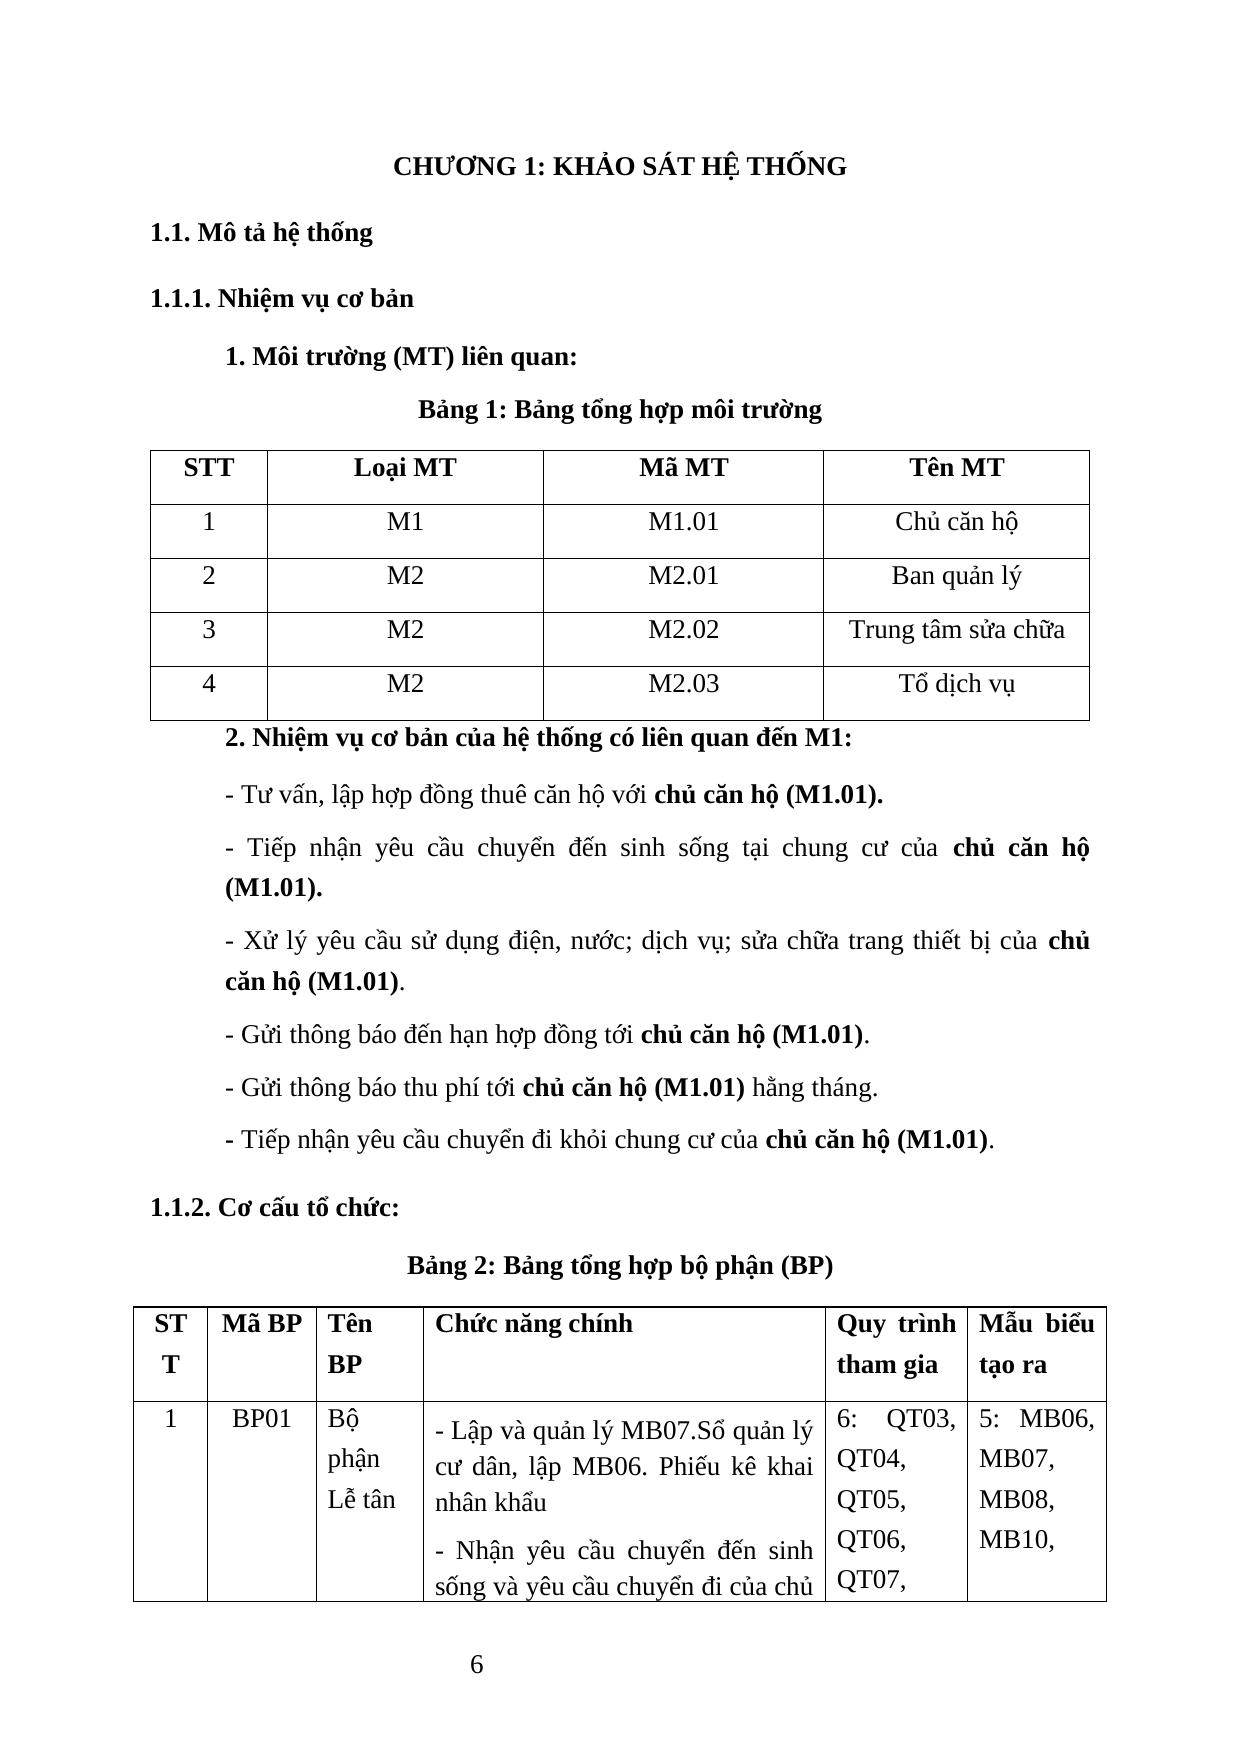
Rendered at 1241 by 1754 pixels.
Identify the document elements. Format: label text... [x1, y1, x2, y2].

table_header Mẫu biểu tạo ra [968, 1308, 1106, 1401]
list Nhiệm vụ cơ bản của hệ thống có liên quan đến M1: [225, 721, 1090, 752]
table_cell 1 [151, 505, 267, 558]
table_header Tên BP [317, 1308, 423, 1401]
table_cell Bộ phận Lễ tân [317, 1402, 423, 1601]
table_header Loại MT [268, 451, 543, 504]
table_cell M1.01 [544, 505, 823, 558]
table_cell BP01 [208, 1402, 316, 1601]
table_cell Trung tâm sửa chữa [824, 613, 1089, 666]
table_header Tên MT [824, 451, 1089, 504]
table_cell Chủ căn hộ [824, 505, 1089, 558]
table_cell M2 [268, 613, 543, 666]
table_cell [424, 1402, 825, 1601]
text - Tiếp nhận yêu cầu chuyển đến sinh sống tại chung cư của chủ căn hộ (M1.01). [225, 831, 1090, 903]
table_header STT [151, 451, 267, 504]
subtitle Nhiệm vụ cơ bản [150, 282, 1090, 313]
table_cell 4 [151, 667, 267, 720]
table_cell Tổ dịch vụ [824, 667, 1089, 720]
table_cell 1 [134, 1402, 207, 1601]
table_cell 2 [151, 559, 267, 612]
table_cell M2 [268, 667, 543, 720]
subtitle Mô tả hệ thống [150, 217, 1090, 248]
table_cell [968, 1402, 1106, 1601]
table_cell 3 [151, 613, 267, 666]
table_cell M2 [268, 559, 543, 612]
text - Gửi thông báo đến hạn hợp đồng tới chủ căn hộ (M1.01). [225, 1018, 1090, 1049]
subtitle CHƯƠNG 1: KHẢO SÁT HỆ THỐNG [150, 150, 1090, 181]
text Bảng 1: Bảng tổng hợp môi trường [150, 393, 1090, 424]
subtitle Cơ cấu tổ chức: [150, 1191, 1090, 1222]
text Bảng 2: Bảng tổng hợp bộ phận (BP) [150, 1249, 1090, 1281]
table_cell M2.02 [544, 613, 823, 666]
text - Tư vấn, lập hợp đồng thuê căn hộ với chủ căn hộ (M1.01). [225, 778, 1090, 809]
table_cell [826, 1402, 967, 1601]
list Môi trường (MT) liên quan: [225, 340, 1090, 371]
table_header Quy trình tham gia [826, 1308, 967, 1401]
table_header Mã BP [208, 1308, 316, 1401]
table_header STT [134, 1308, 207, 1401]
table_cell M2.01 [544, 559, 823, 612]
table_cell M1 [268, 505, 543, 558]
table_header Chức năng chính [424, 1308, 825, 1401]
table_cell Ban quản lý [824, 559, 1089, 612]
table_header Mã MT [544, 451, 823, 504]
text - Gửi thông báo thu phí tới chủ căn hộ (M1.01) hằng tháng. [225, 1071, 1090, 1102]
text - Xử lý yêu cầu sử dụng điện, nước; dịch vụ; sửa chữa trang thiết bị của chủ căn hộ (M1.01). [225, 924, 1090, 996]
table_cell M2.03 [544, 667, 823, 720]
text - Tiếp nhận yêu cầu chuyển đi khỏi chung cư của chủ căn hộ (M1.01). [225, 1124, 1090, 1155]
